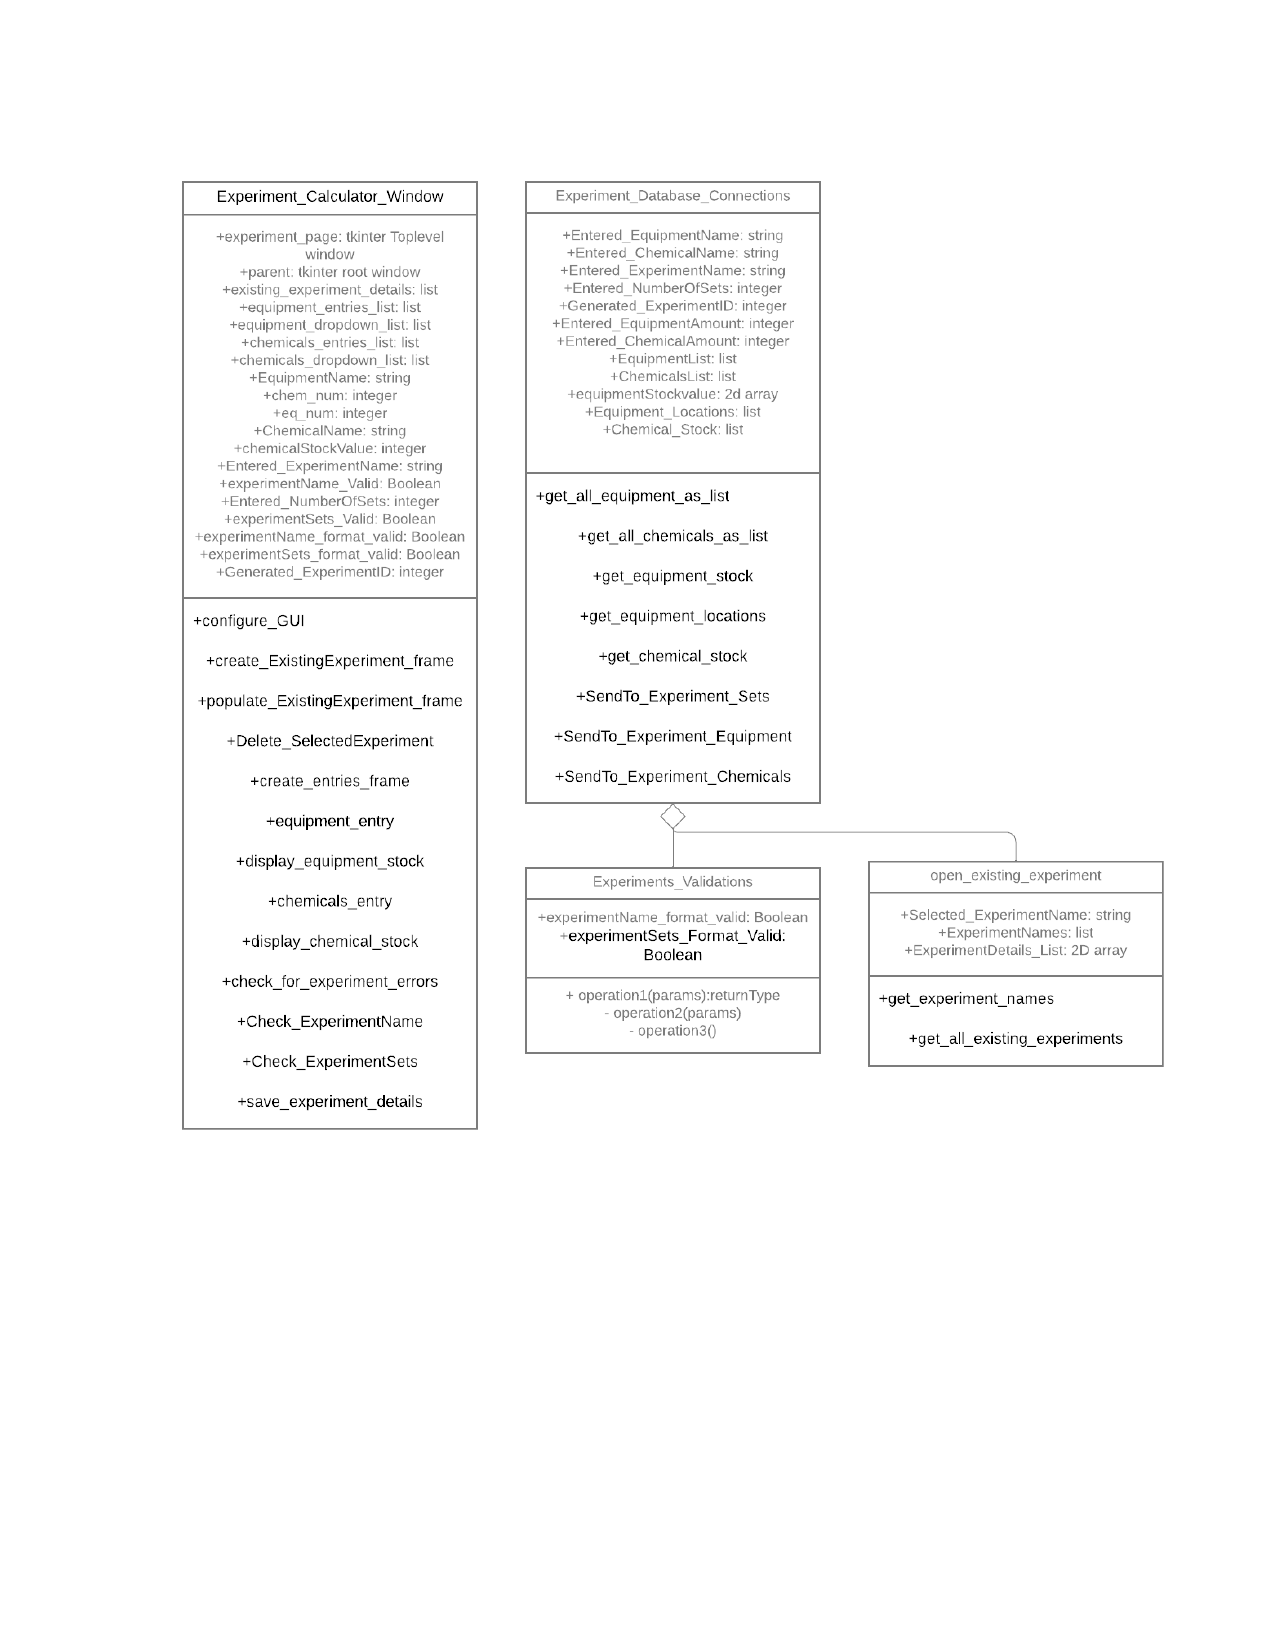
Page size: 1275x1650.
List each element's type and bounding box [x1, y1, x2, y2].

picture [150, 150, 1195, 1161]
